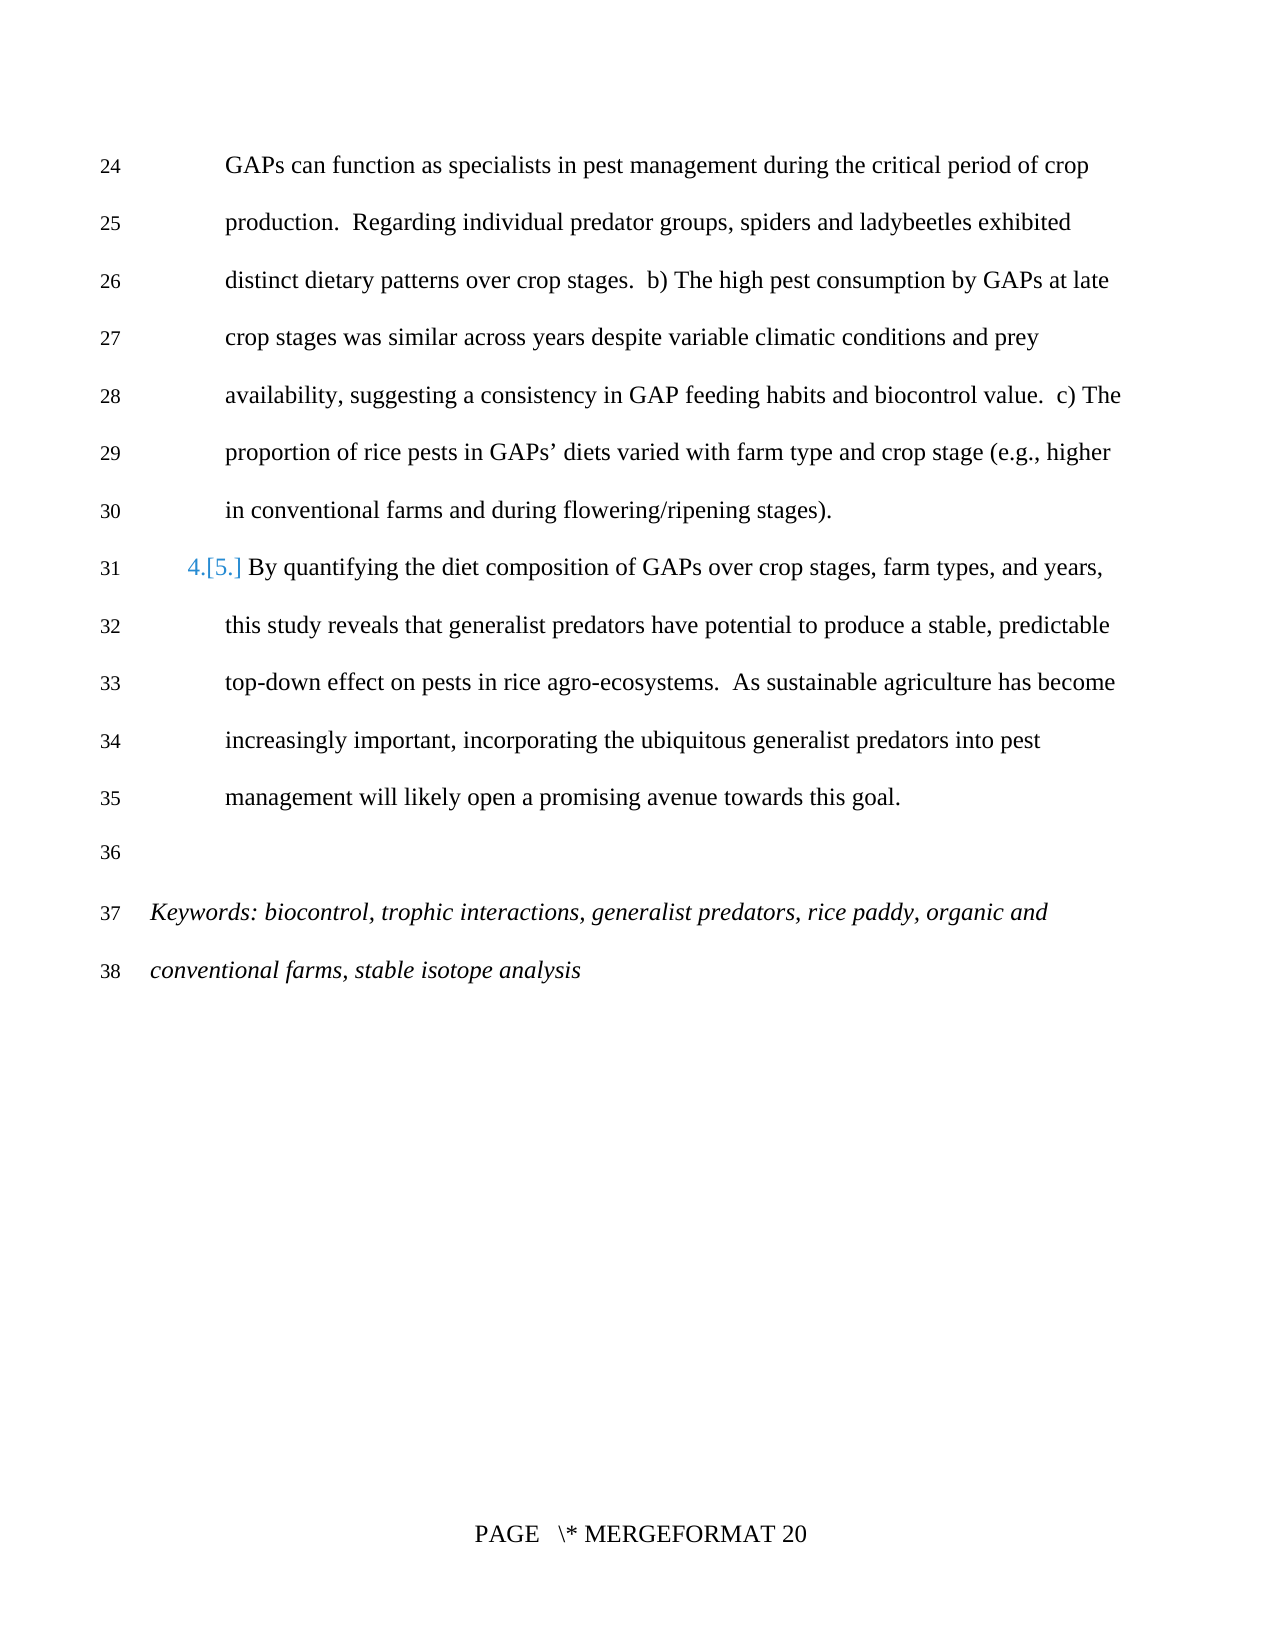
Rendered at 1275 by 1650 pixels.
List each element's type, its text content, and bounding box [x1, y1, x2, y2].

text Keywords: biocontrol, trophic interactions, generalist predators, rice paddy, organic and conventional farms, stable isotope analysis [150, 897, 1125, 984]
list By quantifying the diet composition of GAPs over crop stages, farm types, and years, this study reveals that generalist predators have potential to produce a stable, predictable top-down effect on pests in rice agro-ecosystems. As sustainable agriculture has become increasingly important, incorporating the ubiquitous generalist predators into pest management will likely open a promising avenue towards this goal. [187, 552, 1125, 811]
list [187, 150, 1125, 524]
